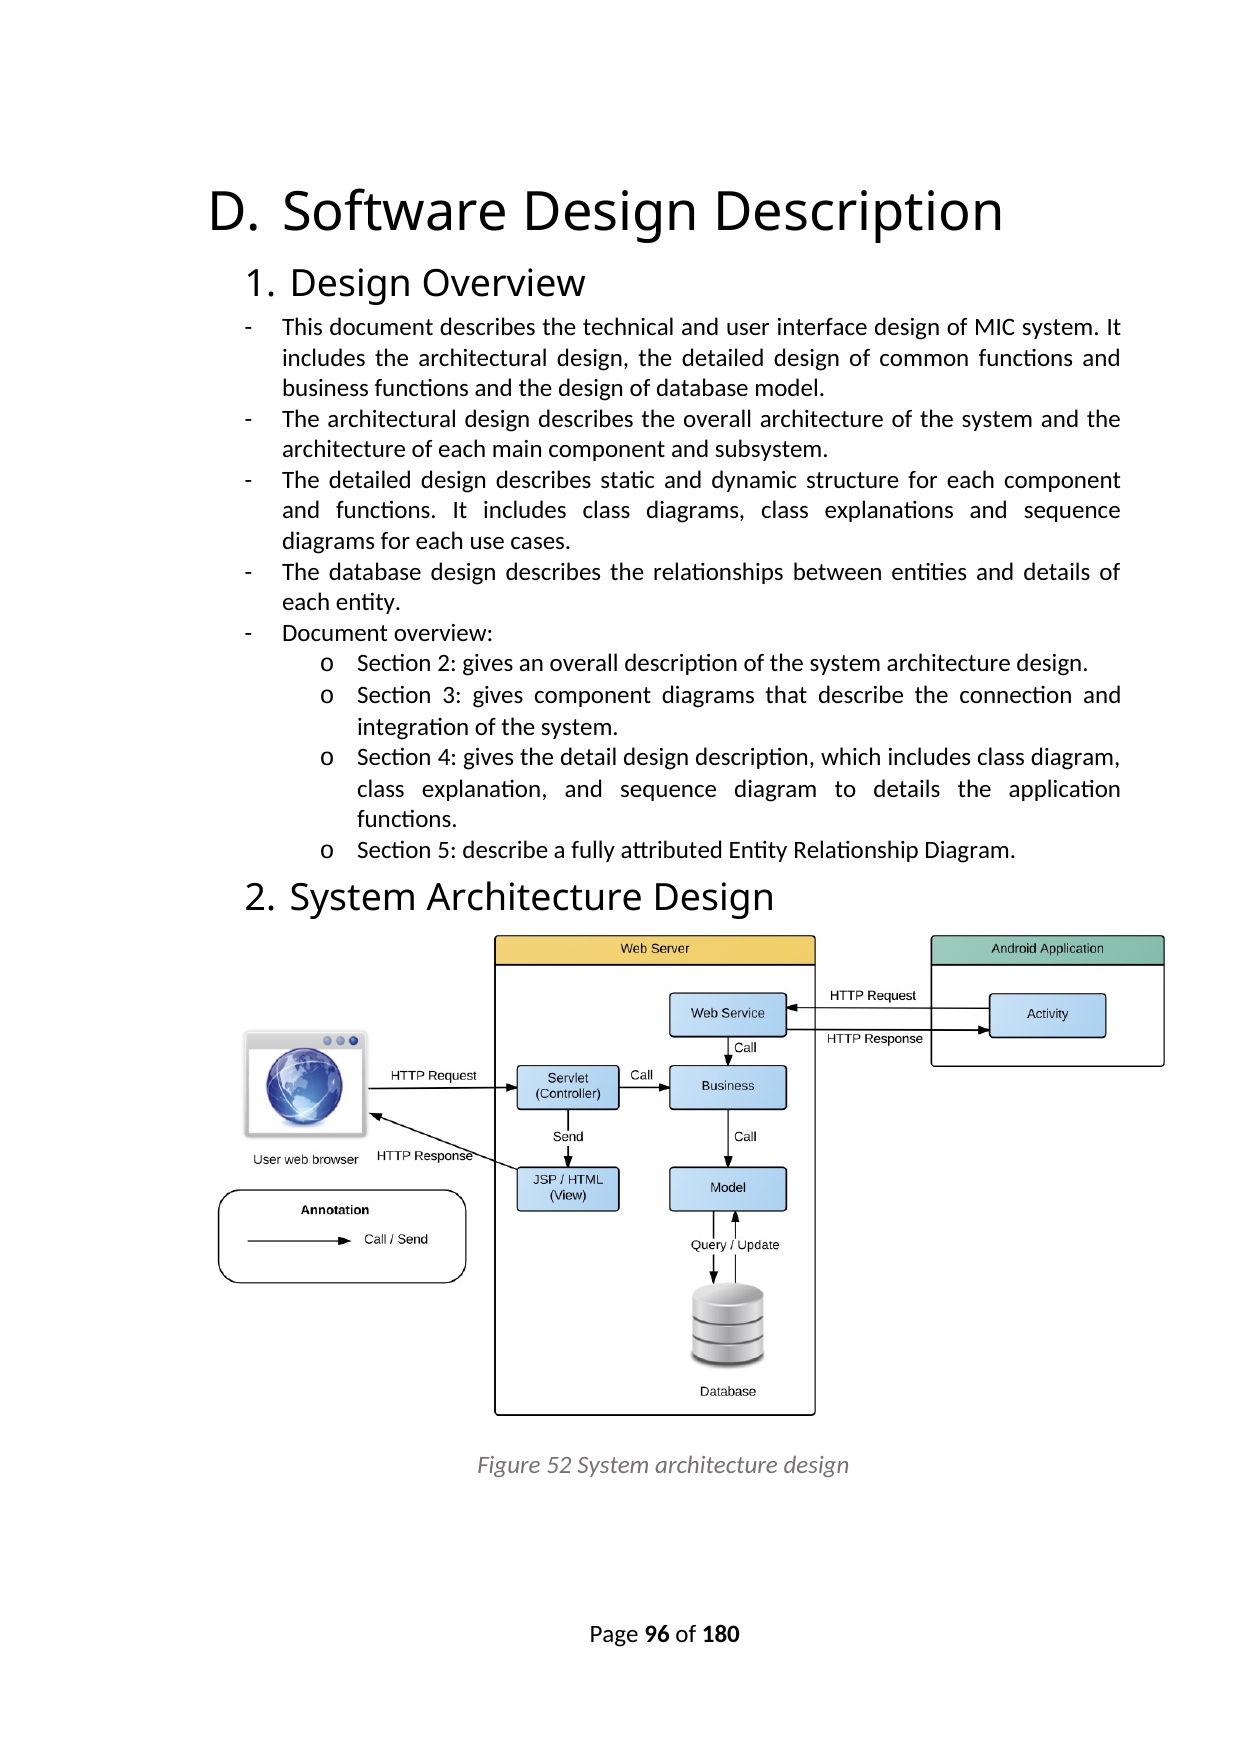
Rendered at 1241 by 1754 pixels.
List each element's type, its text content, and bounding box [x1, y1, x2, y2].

list This document describes the technical and user interface design of MIC system. It includes the architectural design, the detailed design of common functions and business functions and the design of database model. [244, 312, 1122, 403]
subtitle System Architecture Design [244, 870, 1122, 921]
list Section 4: gives the detail design description, which includes class diagram, class explanation, and sequence diagram to details the application functions. [319, 741, 1122, 834]
list The database design describes the relationships between entities and details of each entity. [244, 556, 1122, 617]
subtitle Software Design Description [207, 173, 1122, 246]
list Section 2: gives an overall description of the system architecture design. [319, 647, 1122, 679]
list Section 5: describe a fully attributed Entity Relationship Diagram. [319, 834, 1122, 866]
list The detailed design describes static and dynamic structure for each component and functions. It includes class diagrams, class explanations and sequence diagrams for each use cases. [244, 464, 1122, 556]
picture [206, 925, 1182, 1430]
subtitle Design Overview [244, 256, 1122, 307]
list Document overview: [244, 617, 1122, 647]
list Section 3: gives component diagrams that describe the connection and integration of the system. [319, 679, 1122, 741]
text Figure 52 System architecture design [207, 1449, 1122, 1479]
list The architectural design describes the overall architecture of the system and the architecture of each main component and subsystem. [244, 403, 1122, 464]
